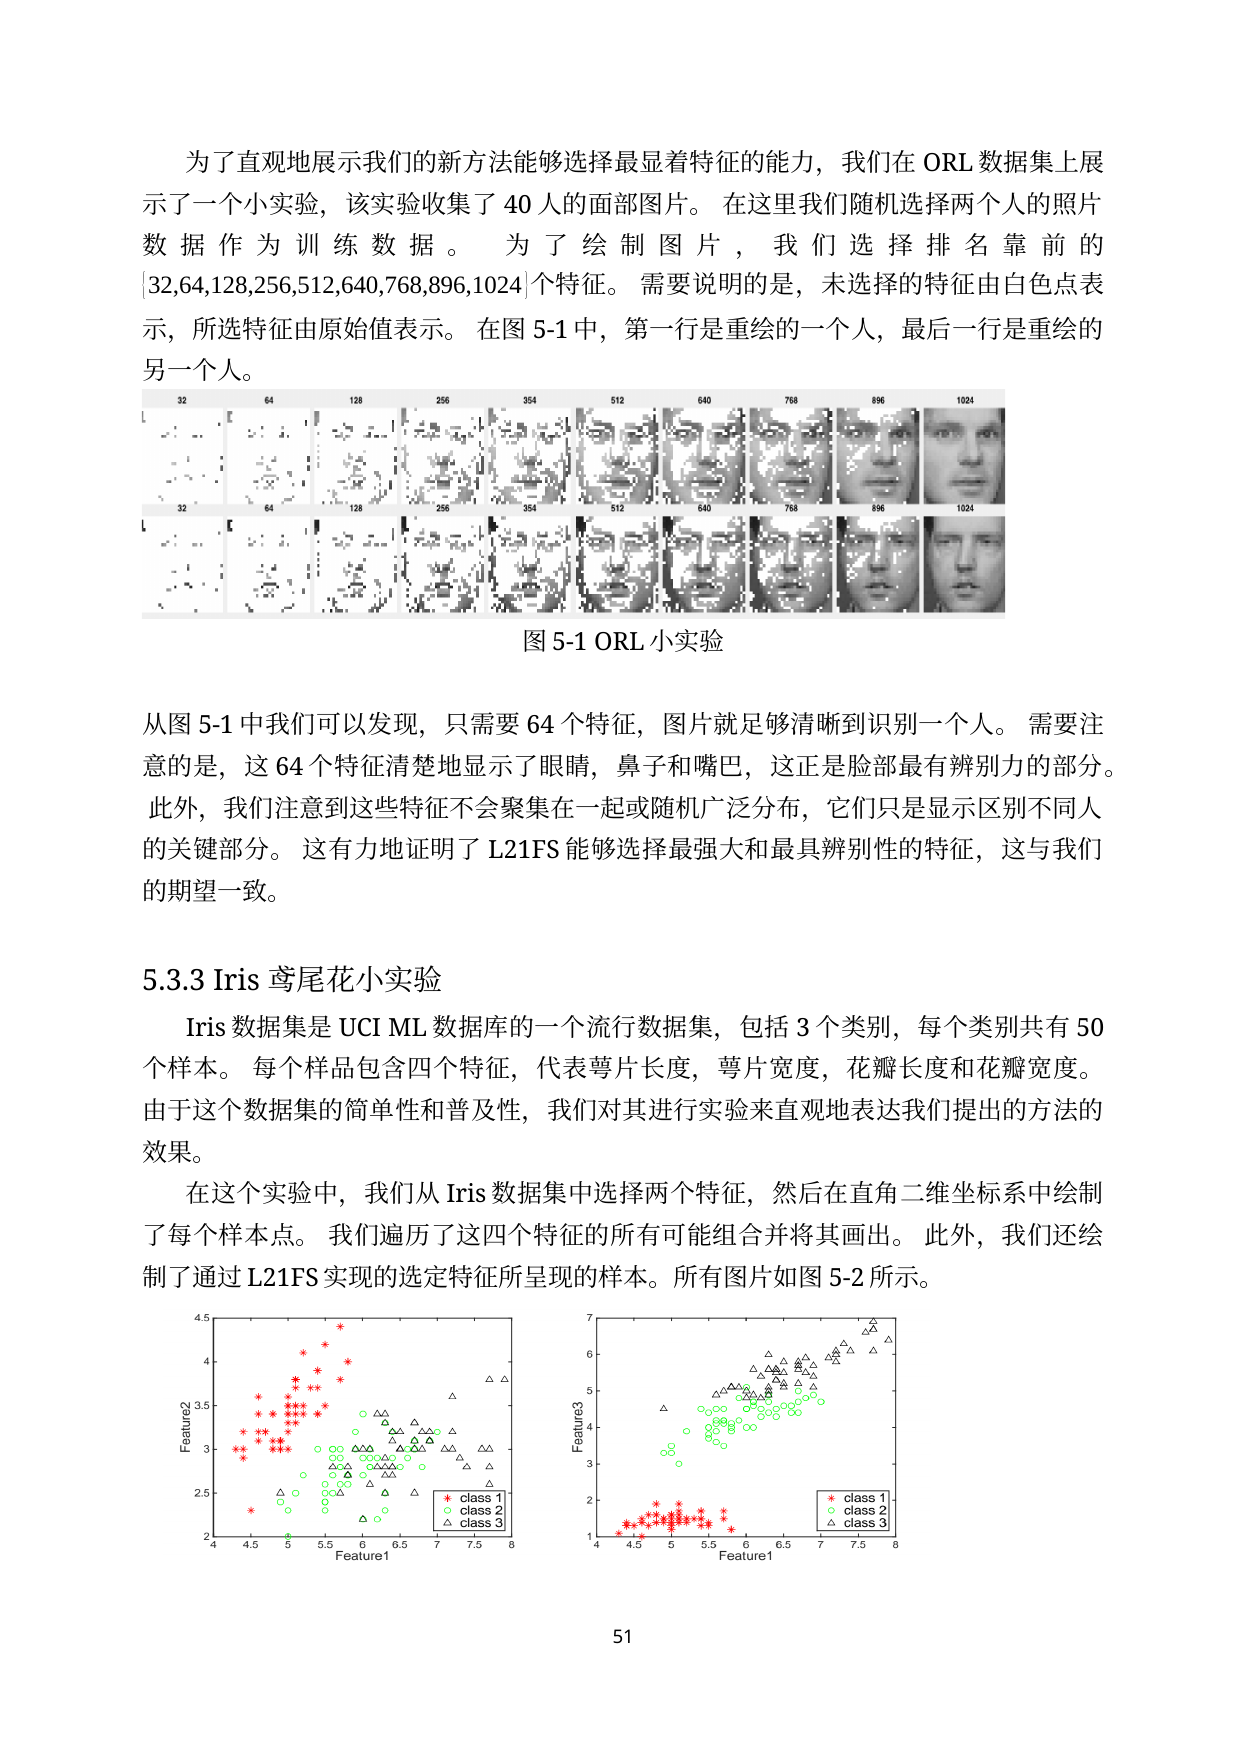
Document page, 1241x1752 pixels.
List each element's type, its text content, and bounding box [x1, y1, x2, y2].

text Iris数据集是UCI ML数据库的一个流行数据集，包括3个类别，每个类别共有50个样本。 每个样品包含四个特征，代表萼片长度，萼片宽度，花瓣长度和花瓣宽度。 由于这个数据集的简单性和普及性，我们对其进行实验来直观地表达我们提出的方法的效果。 [142, 1004, 1104, 1171]
text 为了直观地展示我们的新方法能够选择最显着特征的能力，我们在ORL数据集上展示了一个小实验，该实验收集了40人的面部图片。 在这里我们随机选择两个人的照片数据作为训练数据。 为了绘制图片，我们选择排名靠前的个特征。 需要说明的是，未选择的特征由白色点表示，所选特征由原始值表示。 在图5-1中，第一行是重绘的一个人，最后一行是重绘的另一个人。 [142, 140, 1104, 390]
text 从图5-1中我们可以发现，只需要64个特征，图片就足够清晰到识别一个人。 需要注意的是，这64个特征清楚地显示了眼睛，鼻子和嘴巴，这正是脸部最有辨别力的部分。 此外，我们注意到这些特征不会聚集在一起或随机广泛分布，它们只是显示区别不同人的关键部分。 这有力地证明了L21FS能够选择最强大和最具辨别性的特征，这与我们的期望一致。 [142, 702, 1104, 911]
text 在这个实验中，我们从Iris数据集中选择两个特征，然后在直角二维坐标系中绘制了每个样本点。 我们遍历了这四个特征的所有可能组合并将其画出。 此外，我们还绘制了通过L21FS实现的选定特征所呈现的样本。所有图片如图5-2所示。 [142, 1171, 1104, 1296]
picture [141, 389, 1006, 619]
text 图5-1 ORL小实验 [142, 619, 1104, 661]
text 5.3.3 Iris 鸢尾花小实验 [142, 952, 1104, 1004]
